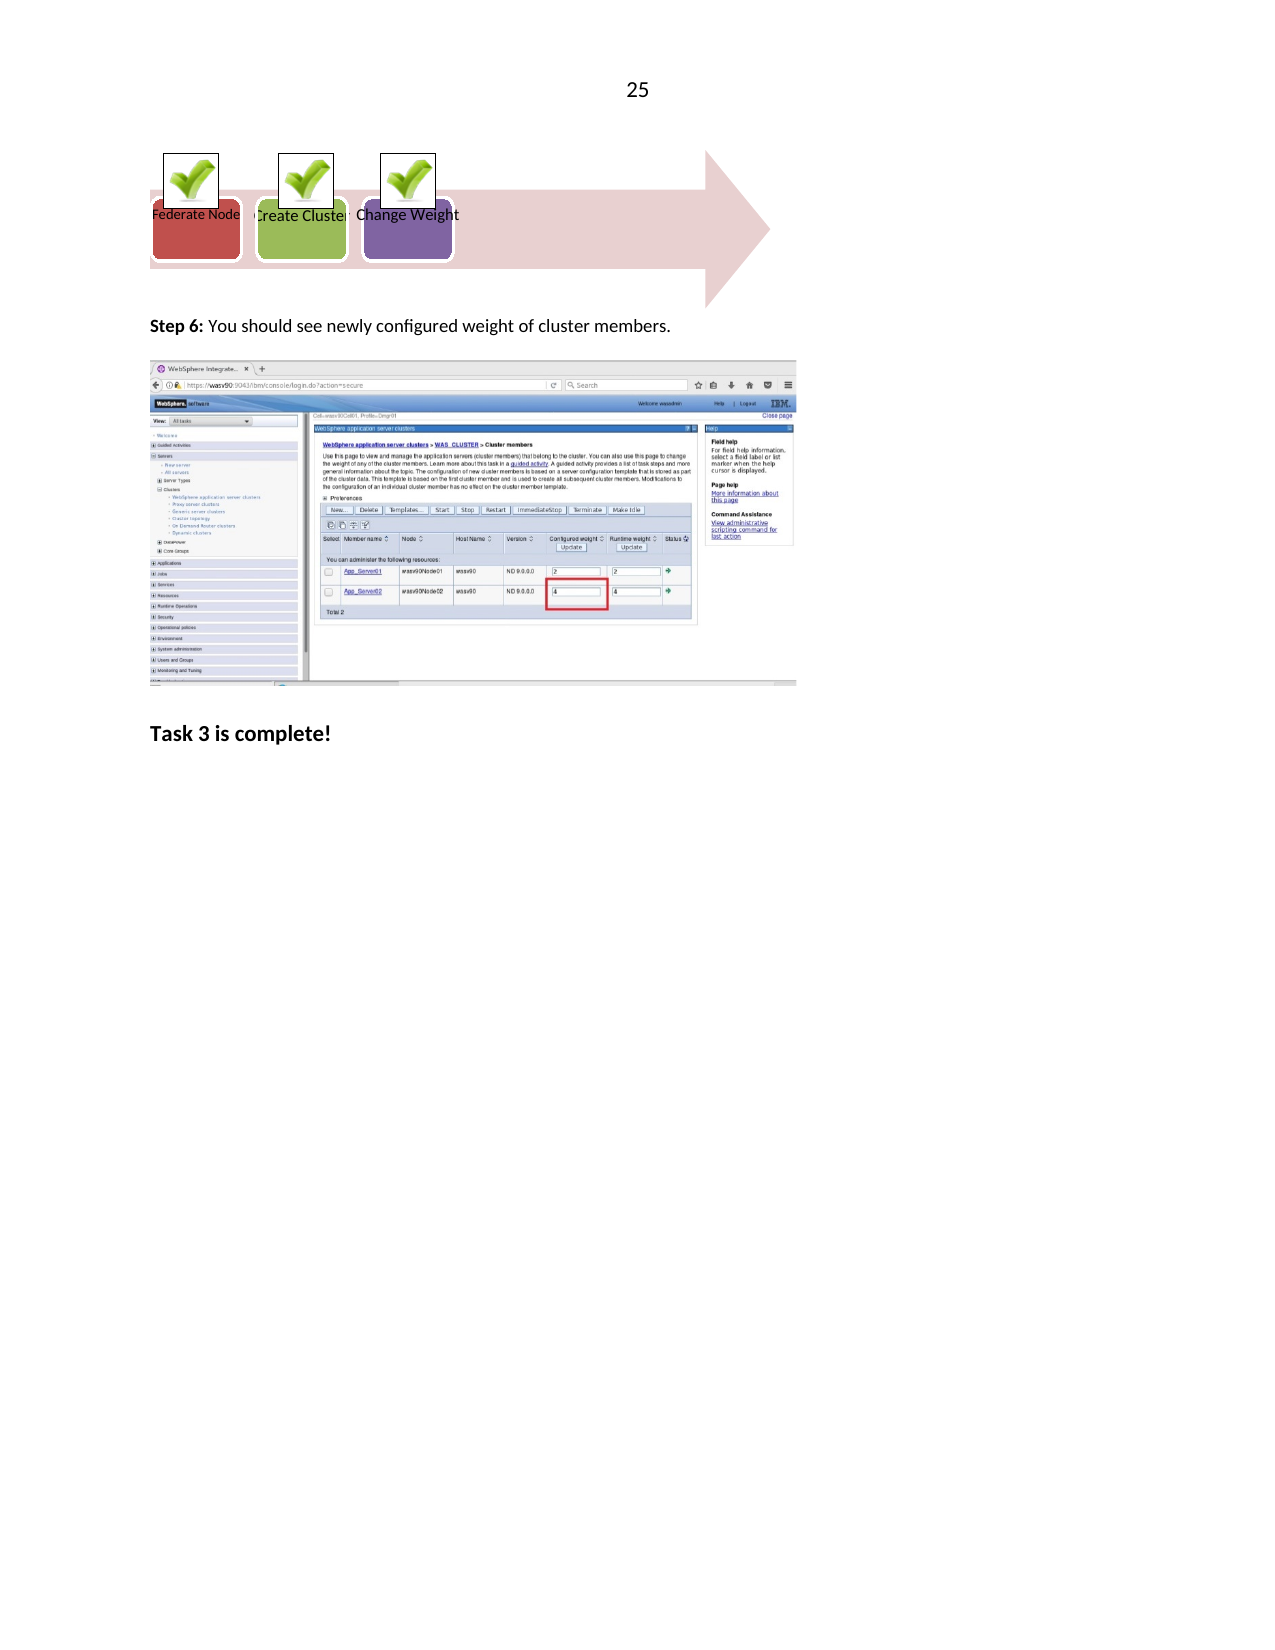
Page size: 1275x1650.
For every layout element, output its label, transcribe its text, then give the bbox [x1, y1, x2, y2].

picture [279, 154, 333, 208]
picture [150, 360, 797, 686]
picture [381, 154, 435, 208]
text Step 6: You should see newly configured weight of cluster members. [150, 314, 1125, 337]
text Task 3 is complete! [150, 719, 1125, 747]
picture [164, 154, 218, 208]
